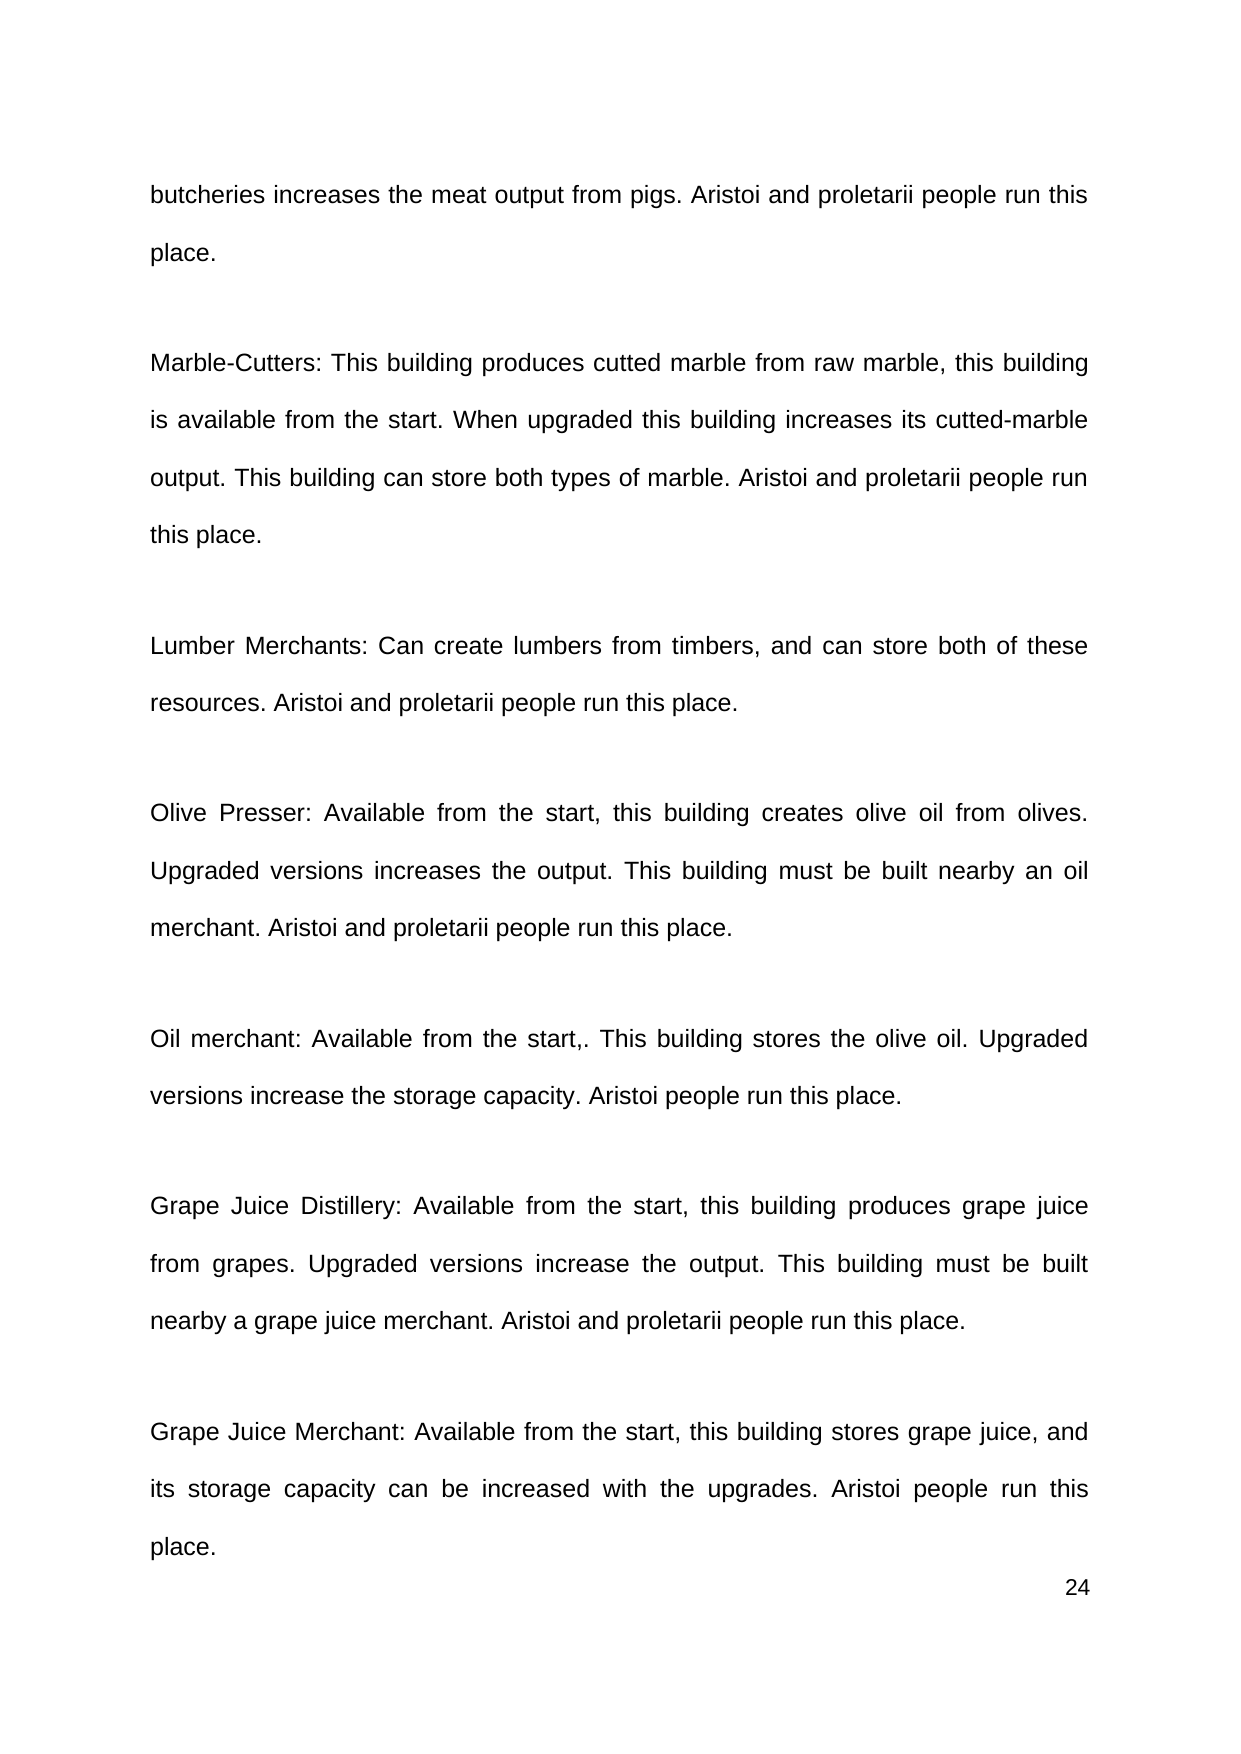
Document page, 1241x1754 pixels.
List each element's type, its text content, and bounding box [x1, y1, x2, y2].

text Grape Juice Distillery: Available from the start, this building produces grape juice from grapes. Upgraded versions increase the output. This building must be built nearby a grape juice merchant. Aristoi and proletarii people run this place. [150, 1191, 1090, 1335]
text Lumber Merchants: Can create lumbers from timbers, and can store both of these resources. Aristoi and proletarii people run this place. [150, 631, 1090, 717]
text Oil merchant: Available from the start,. This building stores the olive oil. Upgraded versions increase the storage capacity. Aristoi people run this place. [150, 1023, 1090, 1110]
text Grape Juice Merchant: Available from the start, this building stores grape juice, and its storage capacity can be increased with the upgrades. Aristoi people run this place. [150, 1416, 1090, 1560]
text Marble-Cutters: This building produces cutted marble from raw marble, this building is available from the start. When upgraded this building increases its cutted-marble output. This building can store both types of marble. Aristoi and proletarii people run this place. [150, 348, 1090, 549]
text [150, 180, 1090, 266]
text Olive Presser: Available from the start, this building creates olive oil from olives. Upgraded versions increases the output. This building must be built nearby an oil merchant. Aristoi and proletarii people run this place. [150, 798, 1090, 942]
